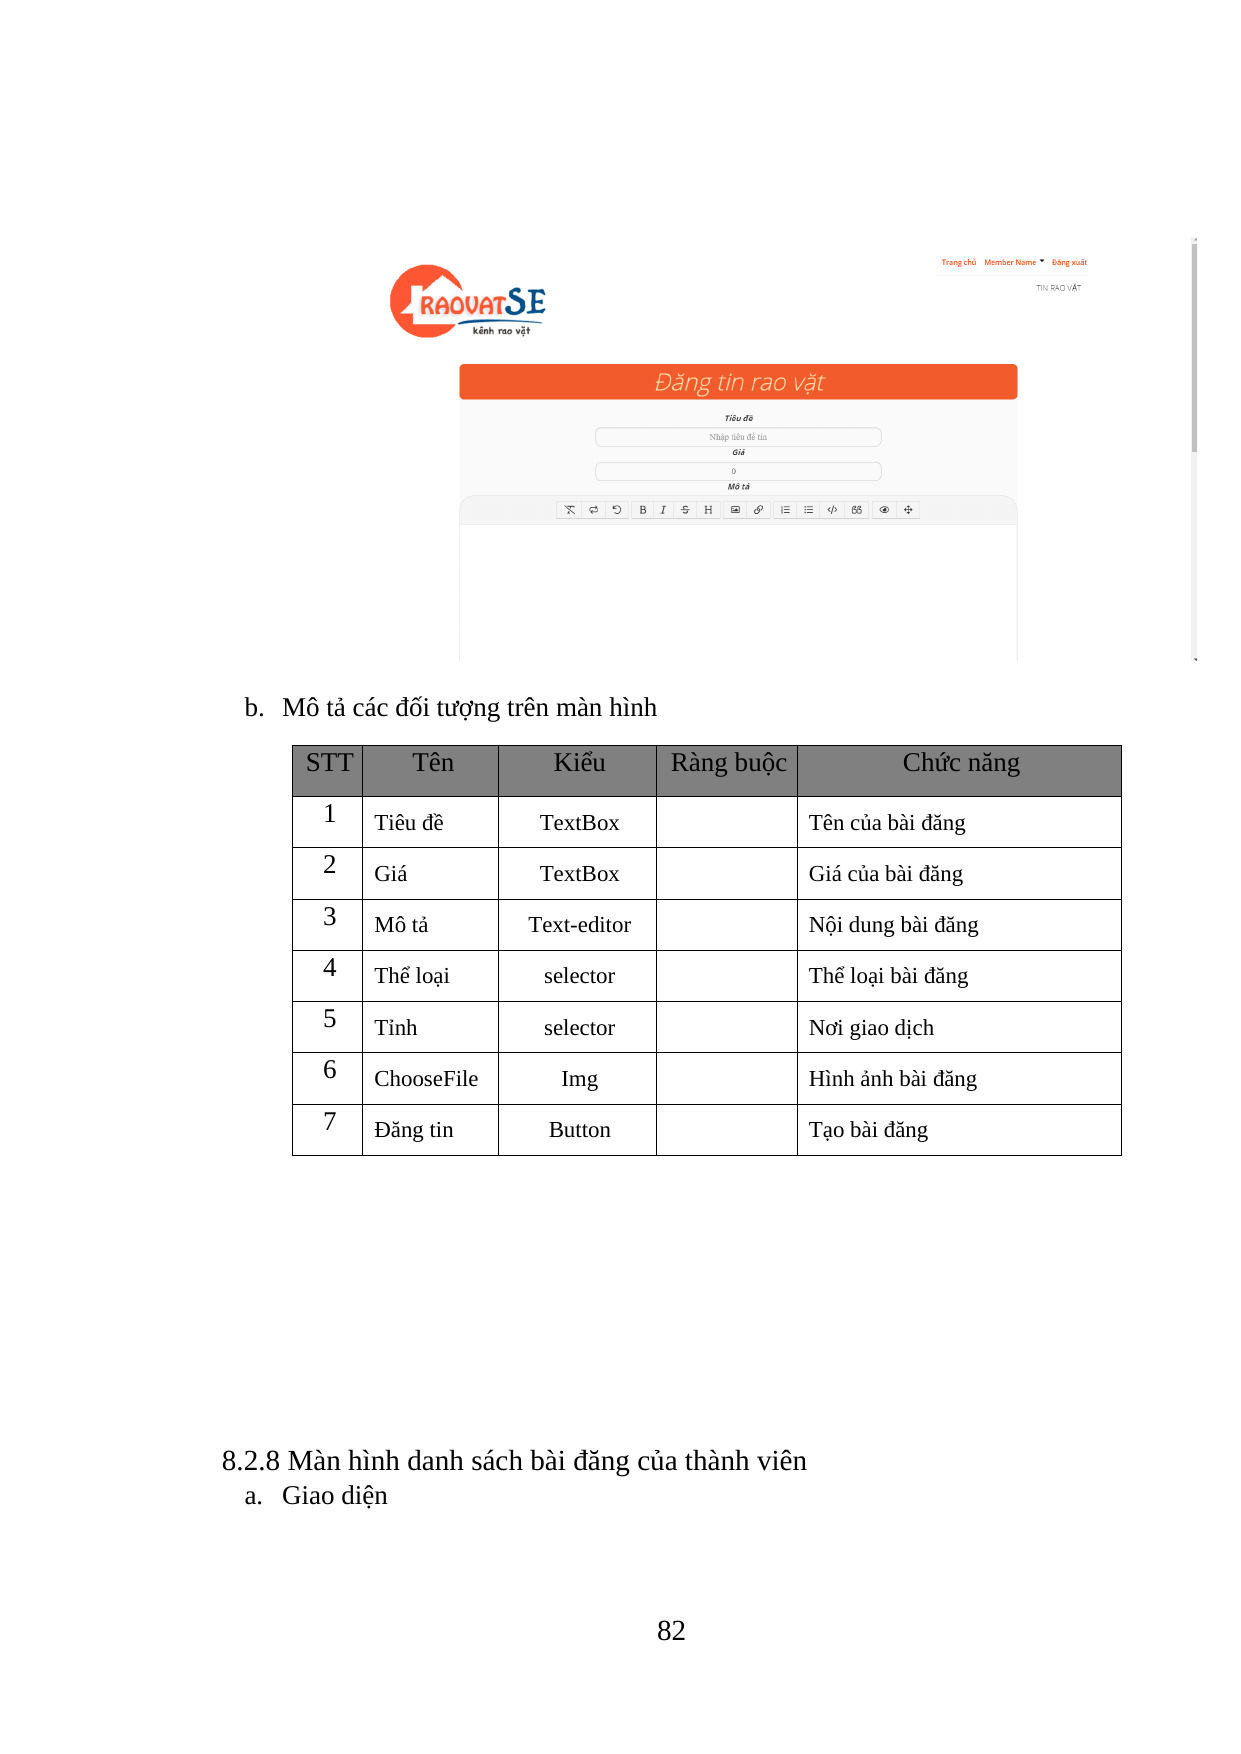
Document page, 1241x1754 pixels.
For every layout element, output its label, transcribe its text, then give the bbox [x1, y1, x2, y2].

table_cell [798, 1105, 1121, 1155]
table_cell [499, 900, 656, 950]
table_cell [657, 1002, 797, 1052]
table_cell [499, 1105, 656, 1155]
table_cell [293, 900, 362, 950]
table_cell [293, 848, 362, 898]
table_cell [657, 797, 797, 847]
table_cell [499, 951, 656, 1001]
list Giao diện [244, 1479, 1126, 1510]
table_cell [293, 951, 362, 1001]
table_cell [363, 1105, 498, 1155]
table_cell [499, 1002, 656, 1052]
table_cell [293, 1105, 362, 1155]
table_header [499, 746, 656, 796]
subtitle 8.2.8 Màn hình danh sách bài đăng của thành viên [222, 1443, 1126, 1476]
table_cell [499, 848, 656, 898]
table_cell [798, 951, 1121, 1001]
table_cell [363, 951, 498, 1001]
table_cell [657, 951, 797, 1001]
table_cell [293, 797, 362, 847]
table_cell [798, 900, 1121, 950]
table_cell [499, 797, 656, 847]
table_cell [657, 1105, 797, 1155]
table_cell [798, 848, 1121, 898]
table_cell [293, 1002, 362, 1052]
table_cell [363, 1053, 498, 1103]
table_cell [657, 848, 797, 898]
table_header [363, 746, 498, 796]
list Mô tả các đối tượng trên màn hình [244, 692, 1126, 723]
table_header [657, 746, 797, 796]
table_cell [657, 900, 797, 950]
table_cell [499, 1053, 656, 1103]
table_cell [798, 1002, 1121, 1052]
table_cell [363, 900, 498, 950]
picture [285, 237, 1198, 661]
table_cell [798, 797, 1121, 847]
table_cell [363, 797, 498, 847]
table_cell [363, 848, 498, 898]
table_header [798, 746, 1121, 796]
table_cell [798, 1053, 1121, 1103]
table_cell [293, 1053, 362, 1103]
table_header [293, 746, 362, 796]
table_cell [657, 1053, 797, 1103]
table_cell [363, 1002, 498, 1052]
